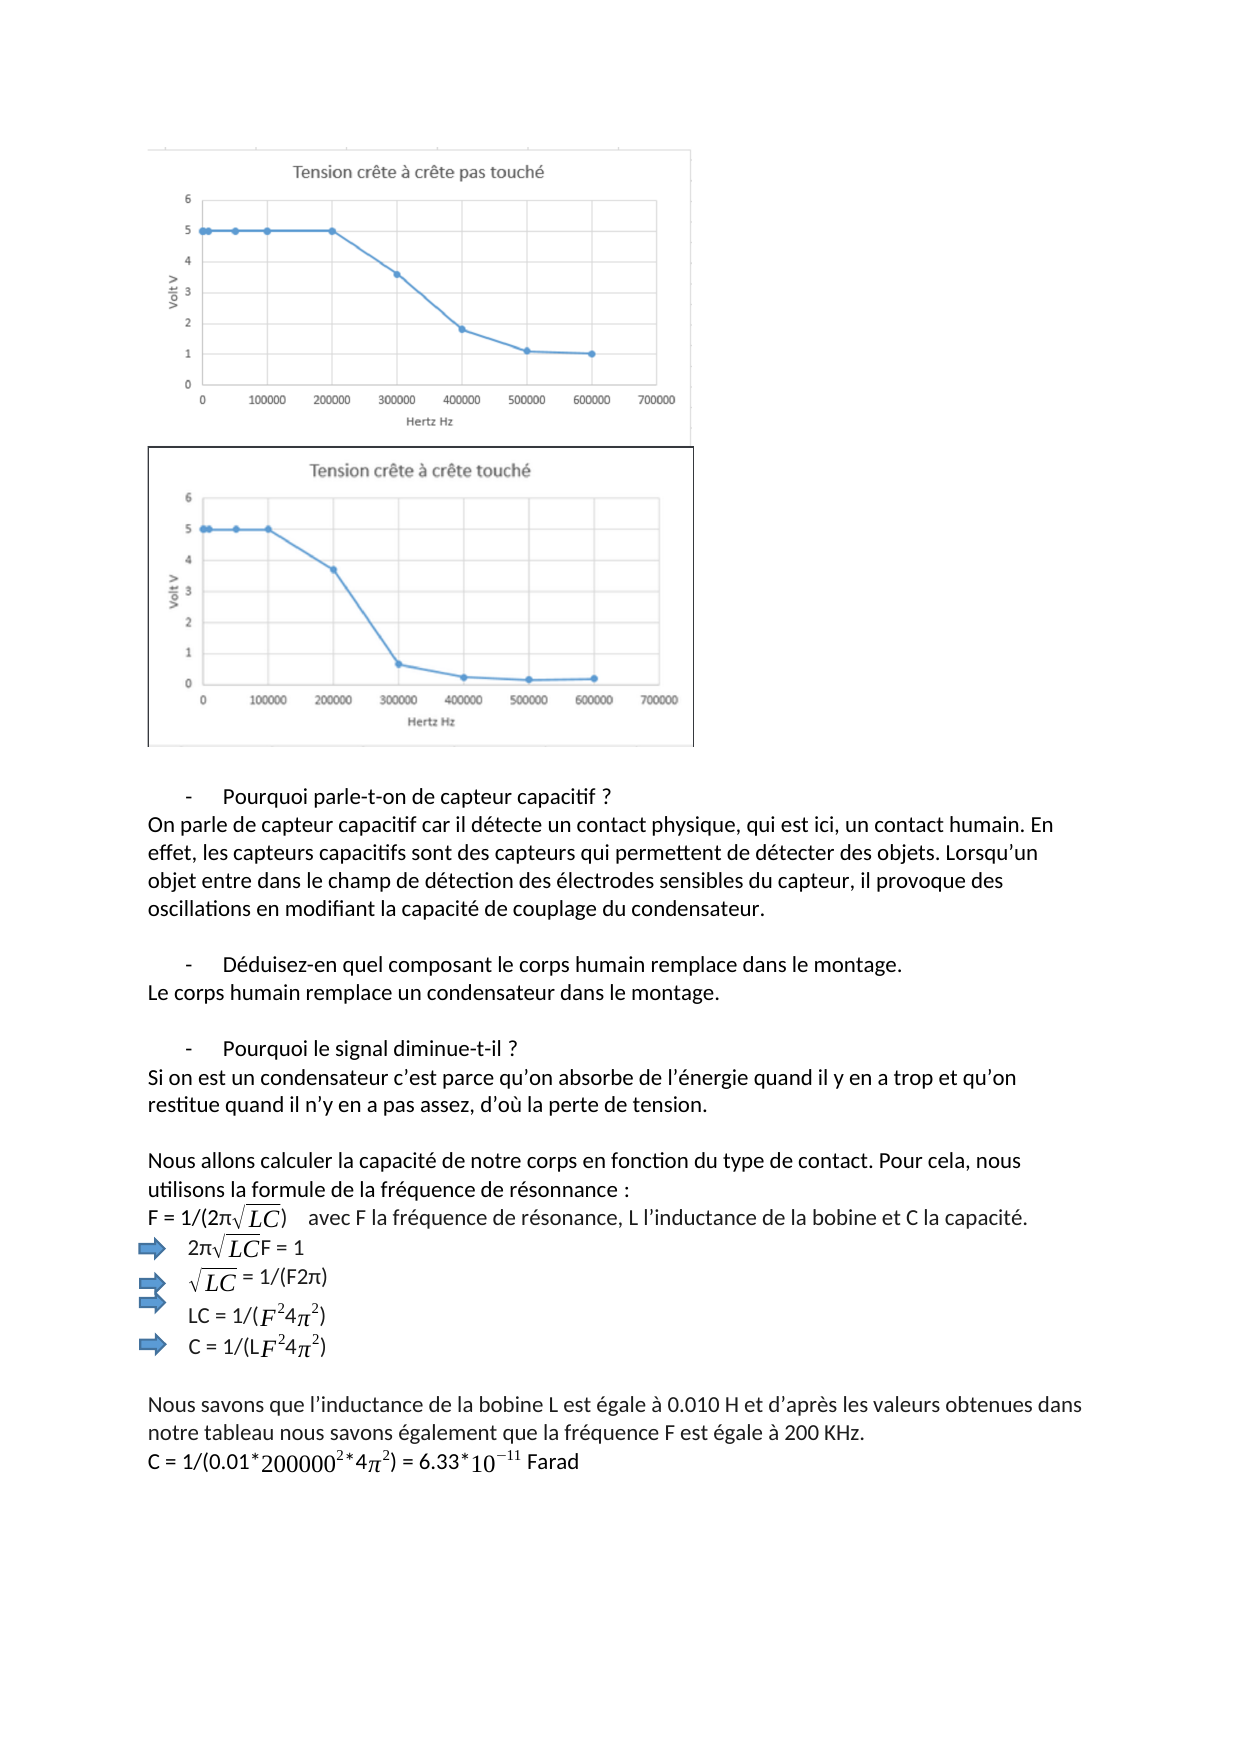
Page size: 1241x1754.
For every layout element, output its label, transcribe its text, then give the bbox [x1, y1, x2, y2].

text Le corps humain remplace un condensateur dans le montage. [148, 978, 1093, 1007]
text Nous allons calculer la capacité de notre corps en fonction du type de contact. Pour cela, nous utilisons la formule de la fréquence de résonnance : [148, 1147, 1093, 1203]
list Pourquoi parle-t-on de capteur capacitif ? [185, 782, 1093, 810]
text On parle de capteur capacitif car il détecte un contact physique, qui est ici, un contact humain. En effet, les capteurs capacitifs sont des capteurs qui permettent de détecter des objets. Lorsqu’un objet entre dans le champ de détection des électrodes sensibles du capteur, il provoque des oscillations en modifiant la capacité de couplage du condensateur. [148, 810, 1093, 922]
text LC = 1/(4) [148, 1299, 1093, 1331]
text Nous savons que l’inductance de la bobine L est égale à 0.010 H et d’après les valeurs obtenues dans notre tableau nous savons également que la fréquence F est égale à 200 KHz. [148, 1390, 1093, 1446]
text 2πF = 1 [148, 1232, 1093, 1262]
text Si on est un condensateur c’est parce qu’on absorbe de l’énergie quand il y en a trop et qu’on restitue quand il n’y en a pas assez, d’où la perte de tension. [148, 1063, 1093, 1119]
text C = 1/(L4) [148, 1331, 1093, 1362]
text C = 1/(0.01**4) = 6.33* Farad [148, 1446, 1093, 1477]
list Pourquoi le signal diminue-t-il ? [185, 1034, 1093, 1063]
text = 1/(F2π) [148, 1262, 1093, 1299]
picture [147, 147, 694, 747]
list Déduisez-en quel composant le corps humain remplace dans le montage. [185, 951, 1093, 978]
text F = 1/(2π) avec F la fréquence de résonance, L l’inductance de la bobine et C la capacité. [148, 1203, 1093, 1232]
